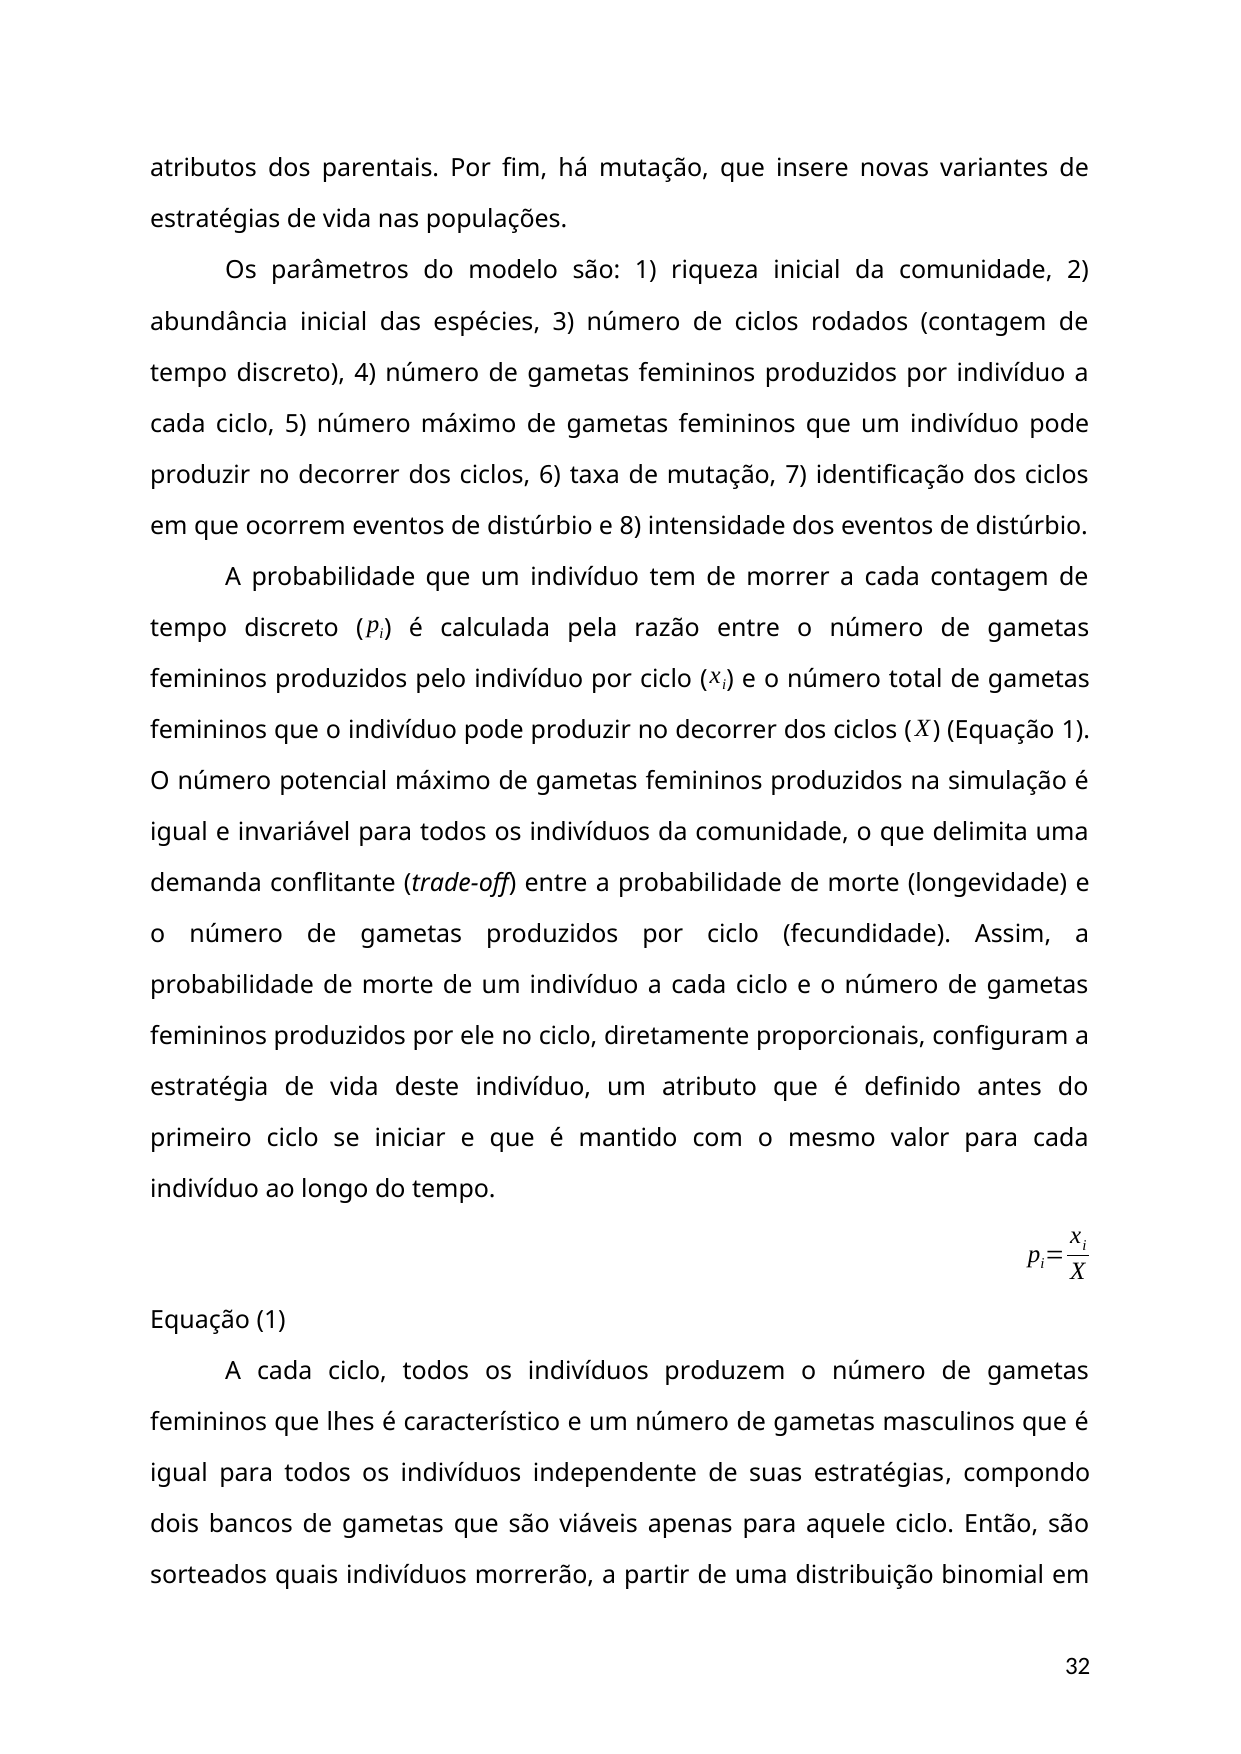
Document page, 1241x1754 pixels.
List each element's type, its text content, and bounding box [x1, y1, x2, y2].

text Os parâmetros do modelo são: 1) riqueza inicial da comunidade, 2) abundância inicial das espécies, 3) número de ciclos rodados (contagem de tempo discreto), 4) número de gametas femininos produzidos por indivíduo a cada ciclo, 5) número máximo de gametas femininos que um indivíduo pode produzir no decorrer dos ciclos, 6) taxa de mutação, 7) identificação dos ciclos em que ocorrem eventos de distúrbio e 8) intensidade dos eventos de distúrbio. [150, 252, 1090, 541]
text A probabilidade que um indivíduo tem de morrer a cada contagem de tempo discreto () é calculada pela razão entre o número de gametas femininos produzidos pelo indivíduo por ciclo () e o número total de gametas femininos que o indivíduo pode produzir no decorrer dos ciclos () (Equação 1). O número potencial máximo de gametas femininos produzidos na simulação é igual e invariável para todos os indivíduos da comunidade, o que delimita uma demanda conflitante (trade-off) entre a probabilidade de morte (longevidade) e o número de gametas produzidos por ciclo (fecundidade). Assim, a probabilidade de morte de um indivíduo a cada ciclo e o número de gametas femininos produzidos por ele no ciclo, diretamente proporcionais, configuram a estratégia de vida deste indivíduo, um atributo que é definido antes do primeiro ciclo se iniciar e que é mantido com o mesmo valor para cada indivíduo ao longo do tempo. [150, 558, 1090, 1205]
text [150, 1353, 1090, 1591]
text Equação (1) [150, 1222, 1090, 1336]
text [150, 150, 1090, 235]
